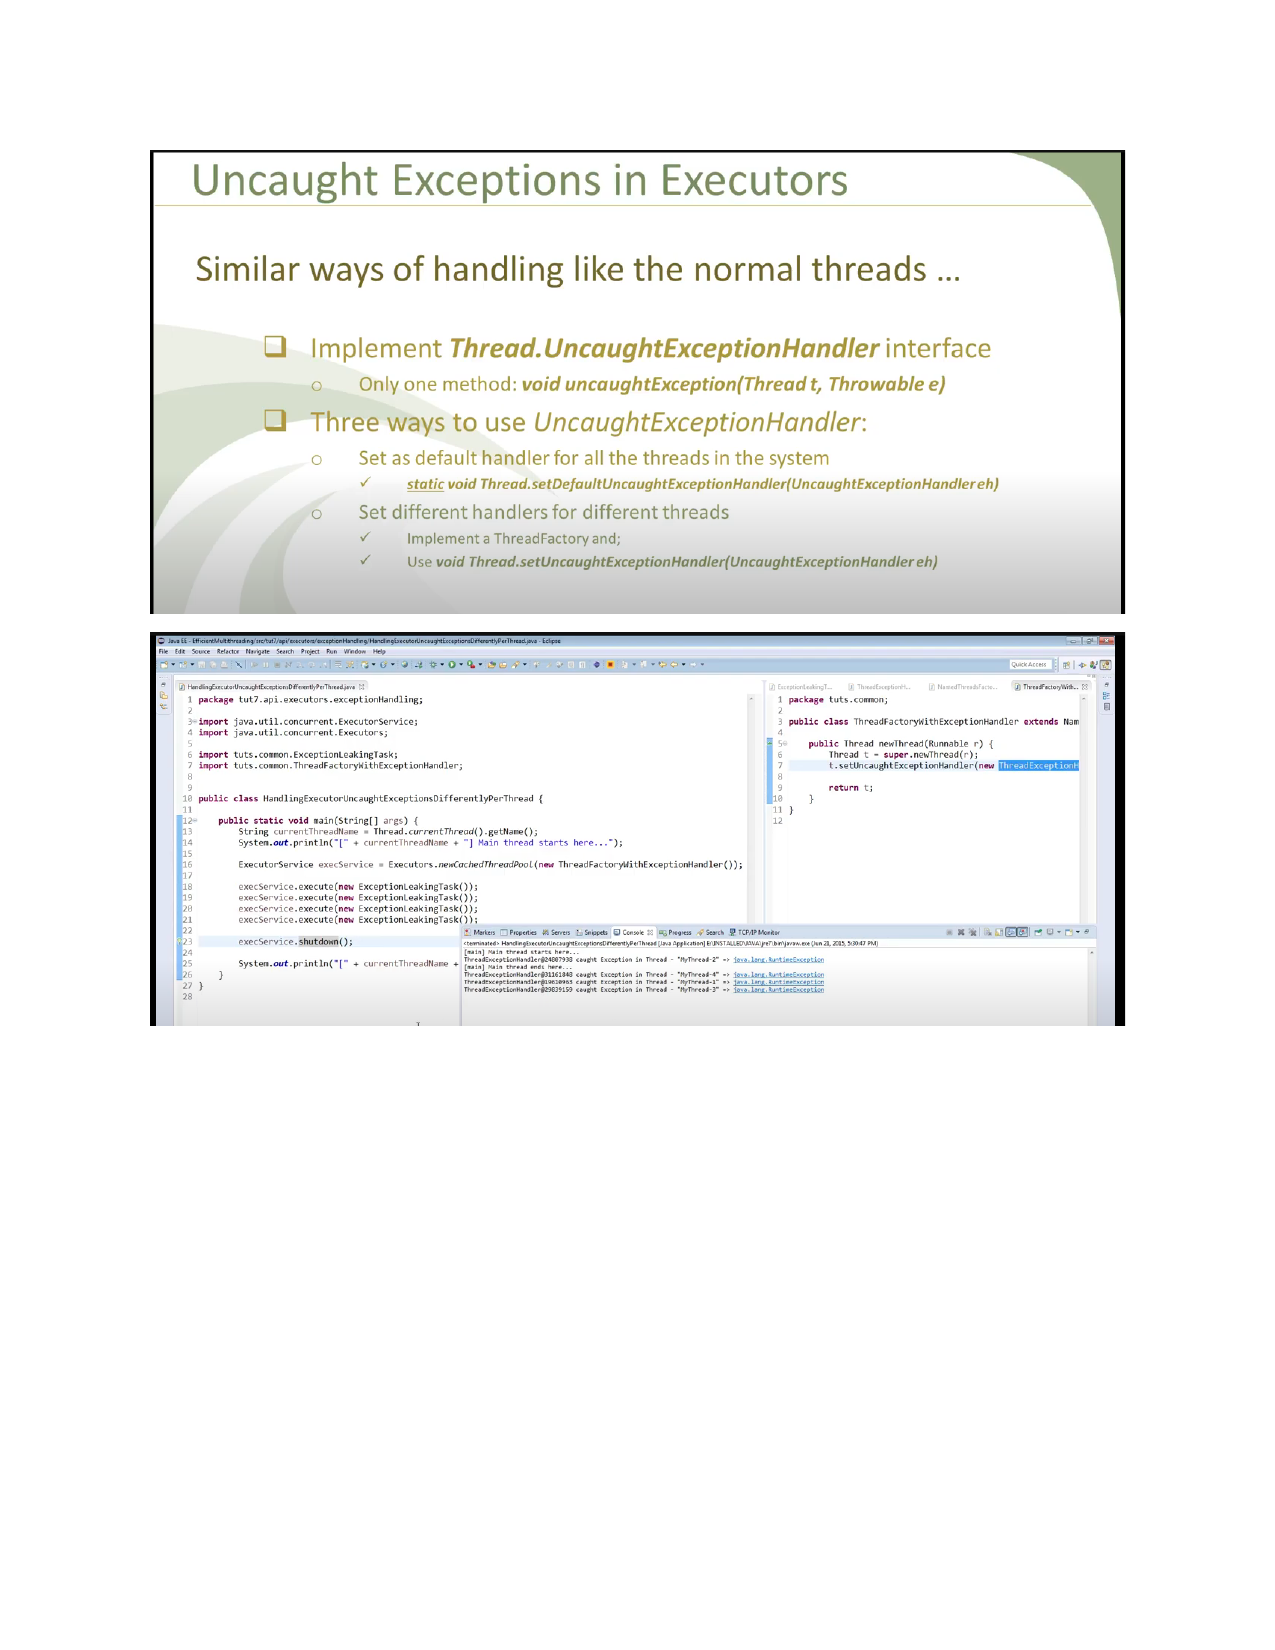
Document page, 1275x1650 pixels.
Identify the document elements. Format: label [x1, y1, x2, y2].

picture [150, 150, 1125, 614]
picture [150, 632, 1125, 1026]
